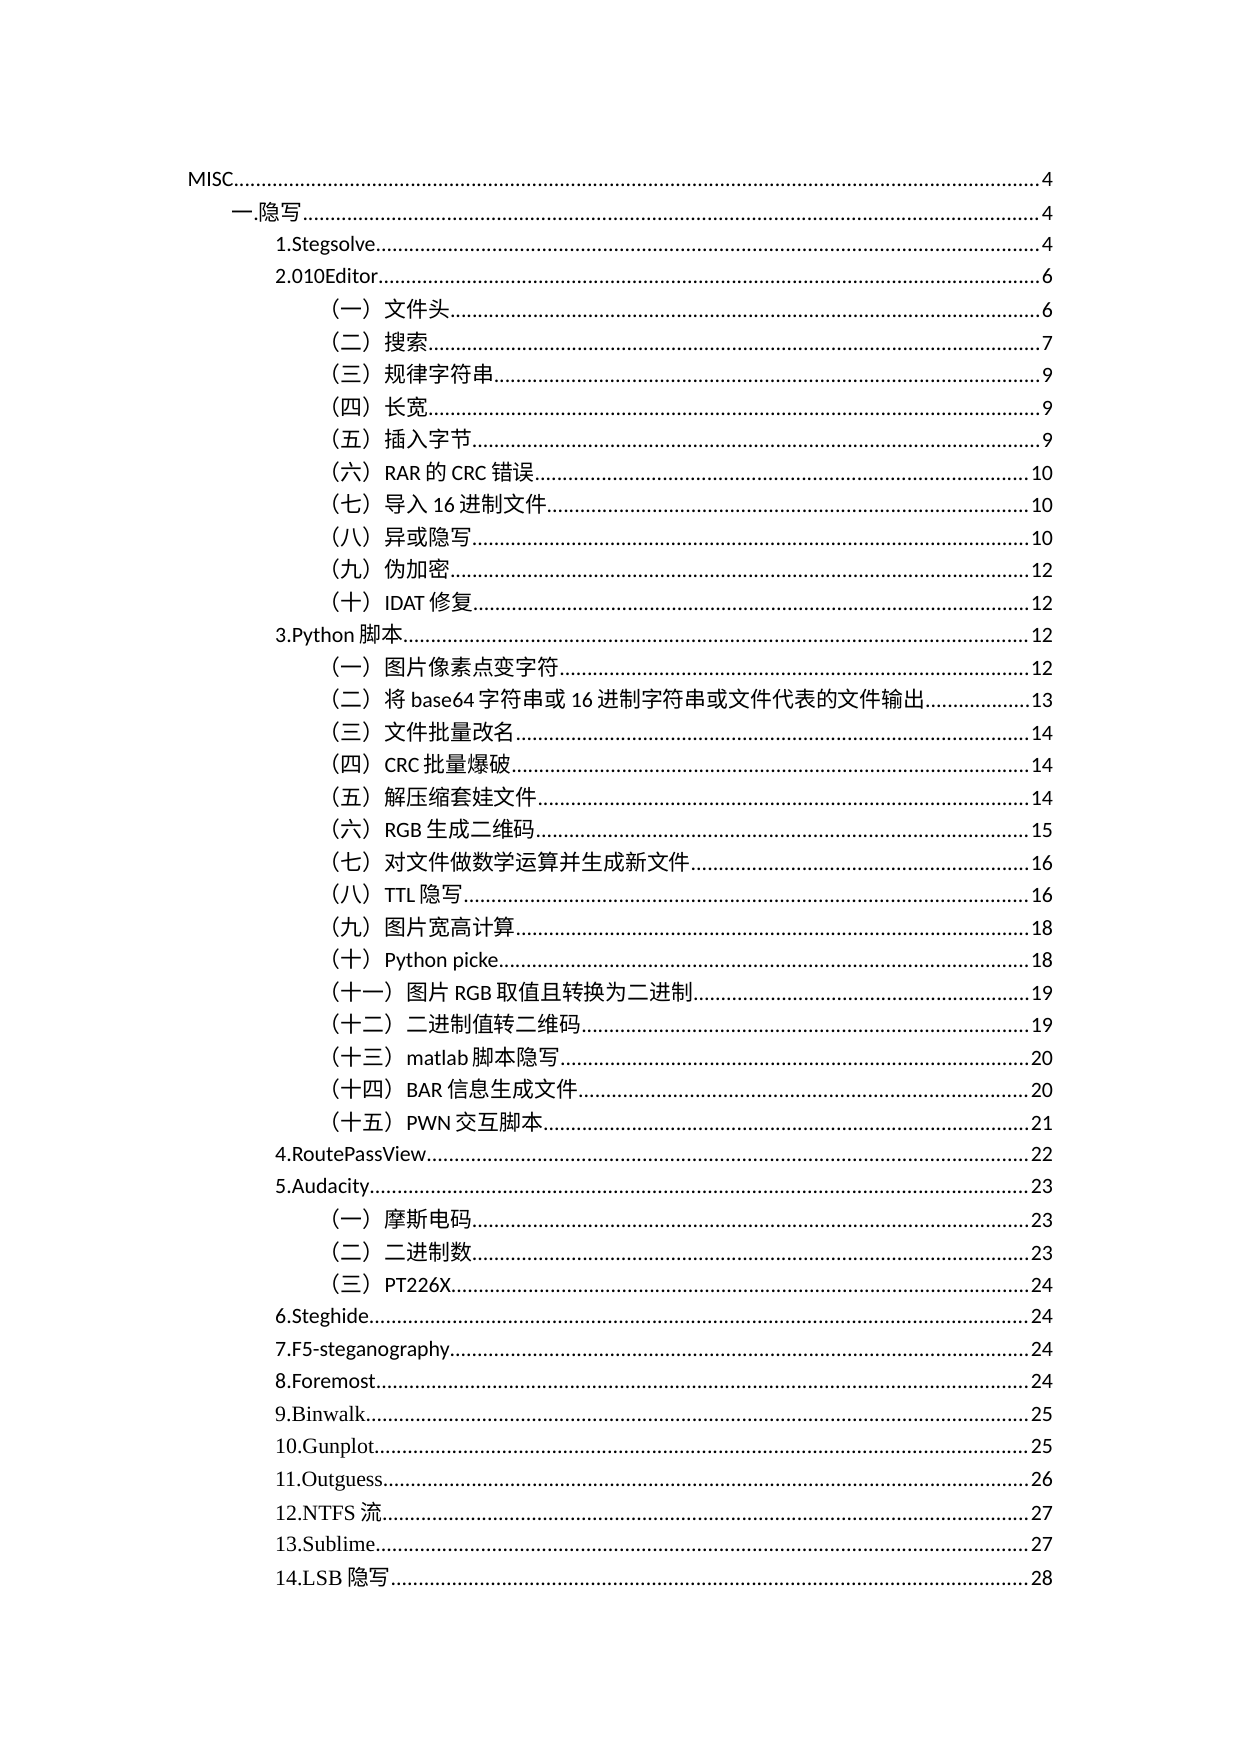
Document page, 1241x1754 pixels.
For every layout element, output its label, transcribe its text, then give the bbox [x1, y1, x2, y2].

text （十二）二进制值转二维码 19 [319, 1007, 1053, 1039]
text 13.Sublime 27 [275, 1527, 1053, 1559]
text 6.Steghide 24 [275, 1299, 1053, 1332]
text （一）图片像素点变字符 12 [319, 649, 1053, 682]
text MISC 4 [187, 162, 1053, 194]
text （九）图片宽高计算 18 [319, 909, 1053, 942]
text 11.Outguess 26 [275, 1462, 1053, 1494]
text （八）异或隐写 10 [319, 519, 1053, 552]
text 10.Gunplot 25 [275, 1429, 1053, 1462]
text （五）插入字节 9 [319, 422, 1053, 454]
text 12.NTFS流 27 [275, 1494, 1053, 1527]
text （十）Python picke 18 [319, 942, 1053, 974]
text （九）伪加密 12 [319, 552, 1053, 584]
text 7.F5-steganography 24 [275, 1332, 1053, 1364]
text （五）解压缩套娃文件 14 [319, 779, 1053, 812]
text （一）摩斯电码 23 [319, 1202, 1053, 1234]
text （三）PT226X 24 [319, 1267, 1053, 1299]
text （三）文件批量改名 14 [319, 714, 1053, 747]
text 14.LSB隐写 28 [275, 1559, 1053, 1592]
text 4.RoutePassView 22 [275, 1137, 1053, 1169]
text （十）IDAT修复 12 [319, 584, 1053, 617]
text 5.Audacity 23 [275, 1169, 1053, 1202]
text （七）导入16进制文件 10 [319, 487, 1053, 519]
text （三）规律字符串 9 [319, 357, 1053, 389]
text （六）RGB生成二维码 15 [319, 812, 1053, 844]
text （十四）BAR信息生成文件 20 [319, 1072, 1053, 1104]
text 9.Binwalk 25 [275, 1397, 1053, 1429]
text 3.Python脚本 12 [275, 617, 1053, 649]
text （二）搜索 7 [319, 324, 1053, 357]
text 2.010Editor 6 [275, 259, 1053, 292]
text （八）TTL隐写 16 [319, 877, 1053, 909]
text （六）RAR的CRC错误 10 [319, 454, 1053, 487]
text （十五）PWN交互脚本 21 [319, 1104, 1053, 1137]
text （一）文件头 6 [319, 292, 1053, 324]
text （二）将base64字符串或16进制字符串或文件代表的文件输出 13 [319, 682, 1053, 714]
text （十一）图片RGB取值且转换为二进制 19 [319, 974, 1053, 1007]
text 8.Foremost 24 [275, 1364, 1053, 1397]
text （十三）matlab脚本隐写 20 [319, 1039, 1053, 1072]
text 1.Stegsolve 4 [275, 227, 1053, 259]
text （二）二进制数 23 [319, 1234, 1053, 1267]
text （四）CRC批量爆破 14 [319, 747, 1053, 779]
text （四）长宽 9 [319, 389, 1053, 422]
text 一.隐写 4 [231, 194, 1053, 227]
text （七）对文件做数学运算并生成新文件 16 [319, 844, 1053, 877]
